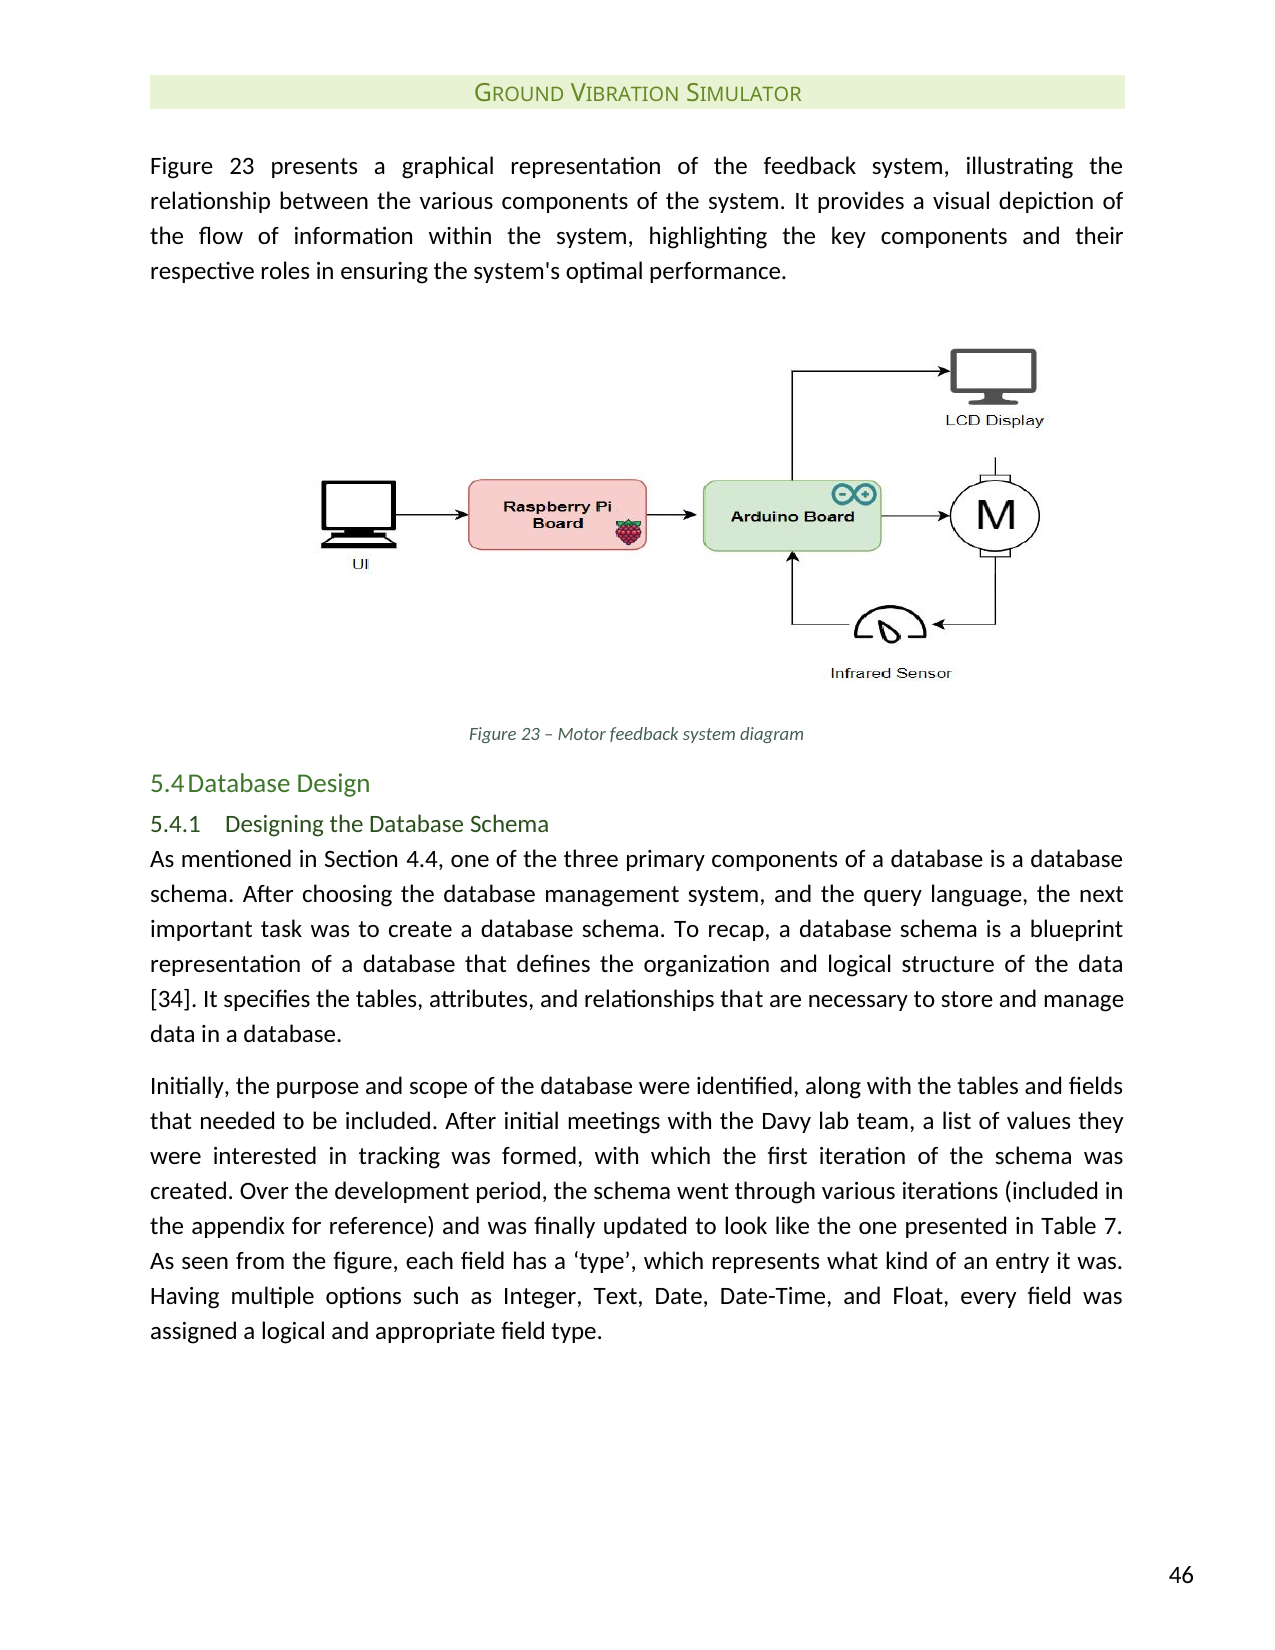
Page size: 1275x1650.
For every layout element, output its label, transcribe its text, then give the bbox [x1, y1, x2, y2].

subtitle Database Design [150, 766, 1125, 799]
text Figure 23 – Motor feedback system diagram [150, 722, 1125, 745]
picture [280, 306, 1096, 702]
text As mentioned in Section 4.4, one of the three primary components of a database is a database schema. After choosing the database management system, and the query language, the next important task was to create a database schema. To recap, a database schema is a blueprint representation of a database that defines the organization and logical structure of the data . It specifies the tables, attributes, and relationships that are necessary to store and manage data in a database. [150, 843, 1125, 1049]
text Figure 23 presents a graphical representation of the feedback system, illustrating the relationship between the various components of the system. It provides a visual depiction of the flow of information within the system, highlighting the key components and their respective roles in ensuring the system's optimal performance. [150, 150, 1125, 286]
subtitle Designing the Database Schema [150, 808, 1125, 839]
text Initially, the purpose and scope of the database were identified, along with the tables and fields that needed to be included. After initial meetings with the Davy lab team, a list of values they were interested in tracking was formed, with which the first iteration of the schema was created. Over the development period, the schema went through various iterations (included in the appendix for reference) and was finally updated to look like the one presented in Table 7. As seen from the figure, each field has a ‘type’, which represents what kind of an entry it was. Having multiple options such as Integer, Text, Date, Date-Time, and Float, every field was assigned a logical and appropriate field type. [150, 1070, 1125, 1345]
